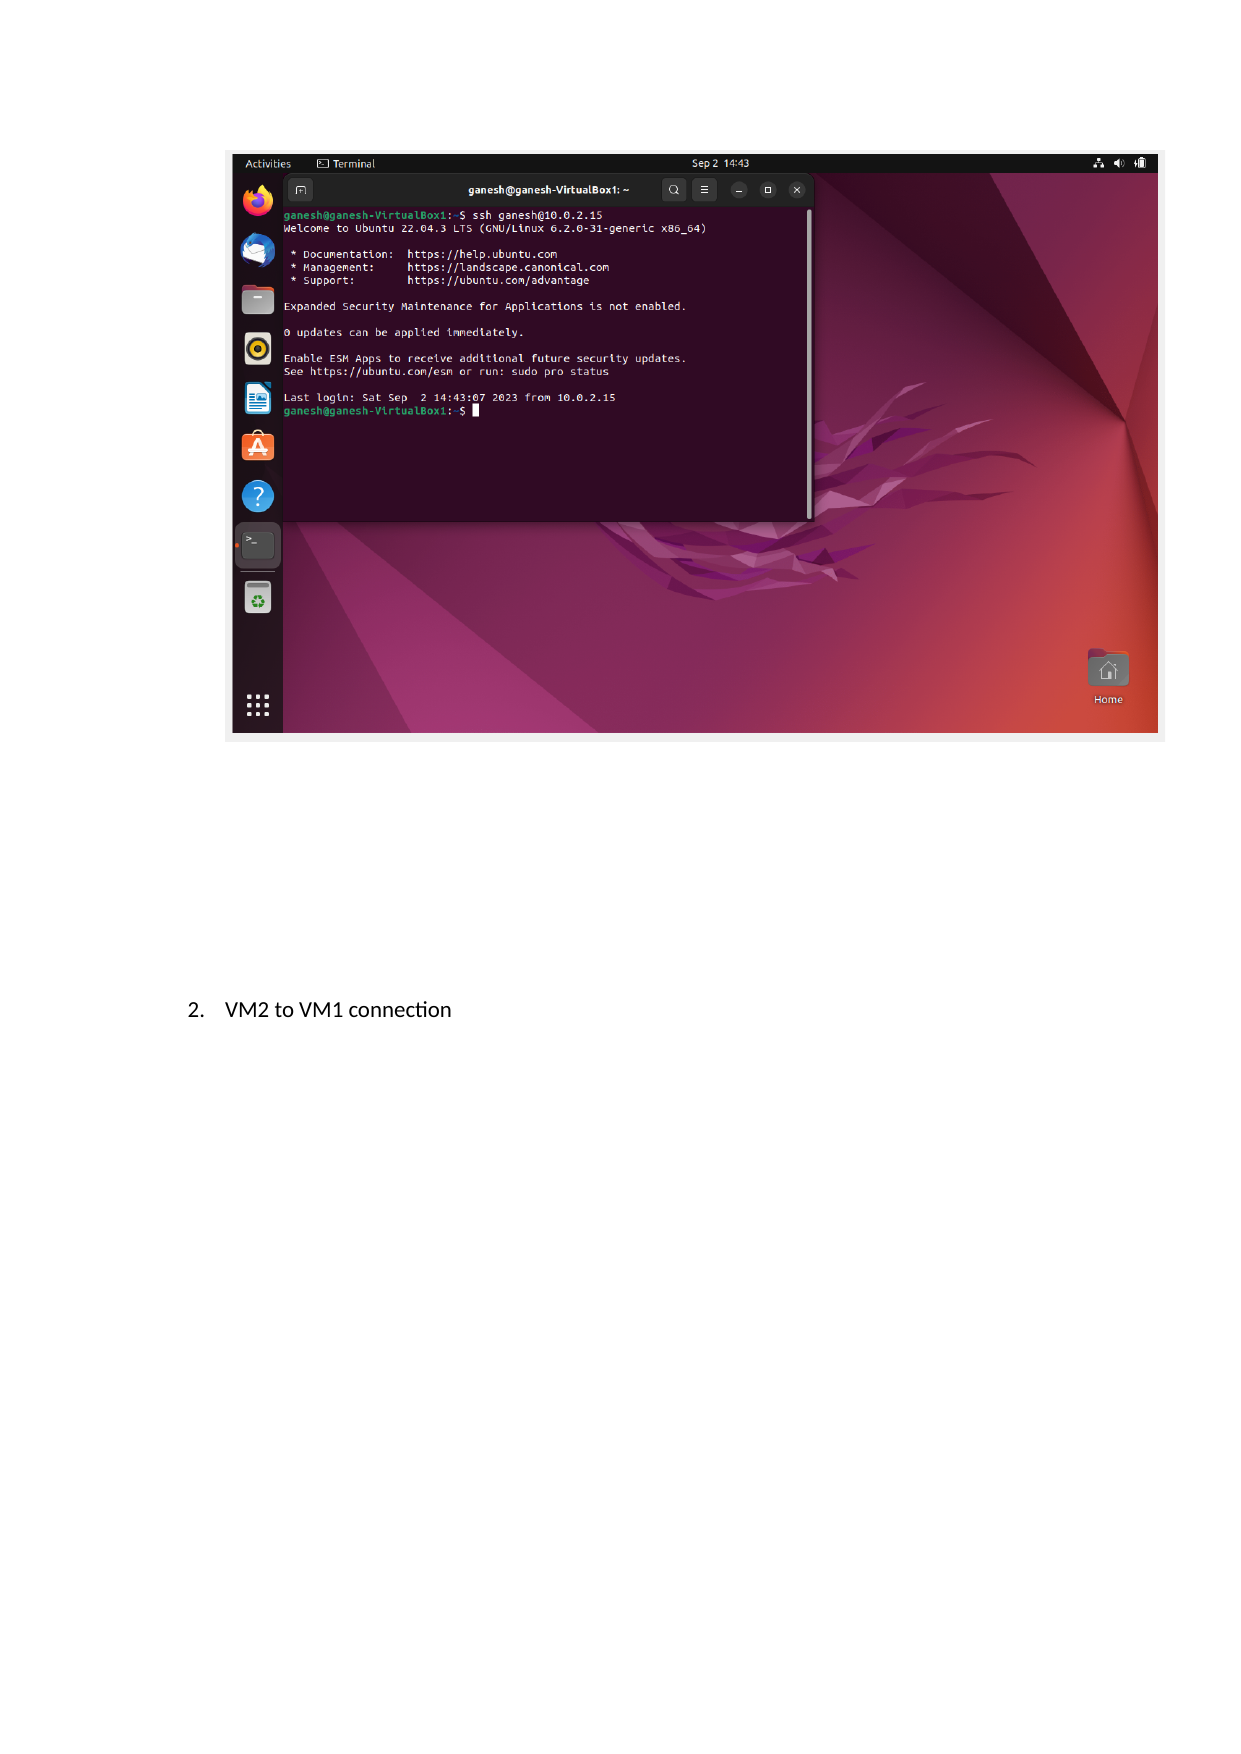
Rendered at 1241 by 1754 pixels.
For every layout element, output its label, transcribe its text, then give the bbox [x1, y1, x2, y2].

picture [225, 150, 1166, 742]
list VM2 to VM1 connection [187, 995, 1090, 1023]
